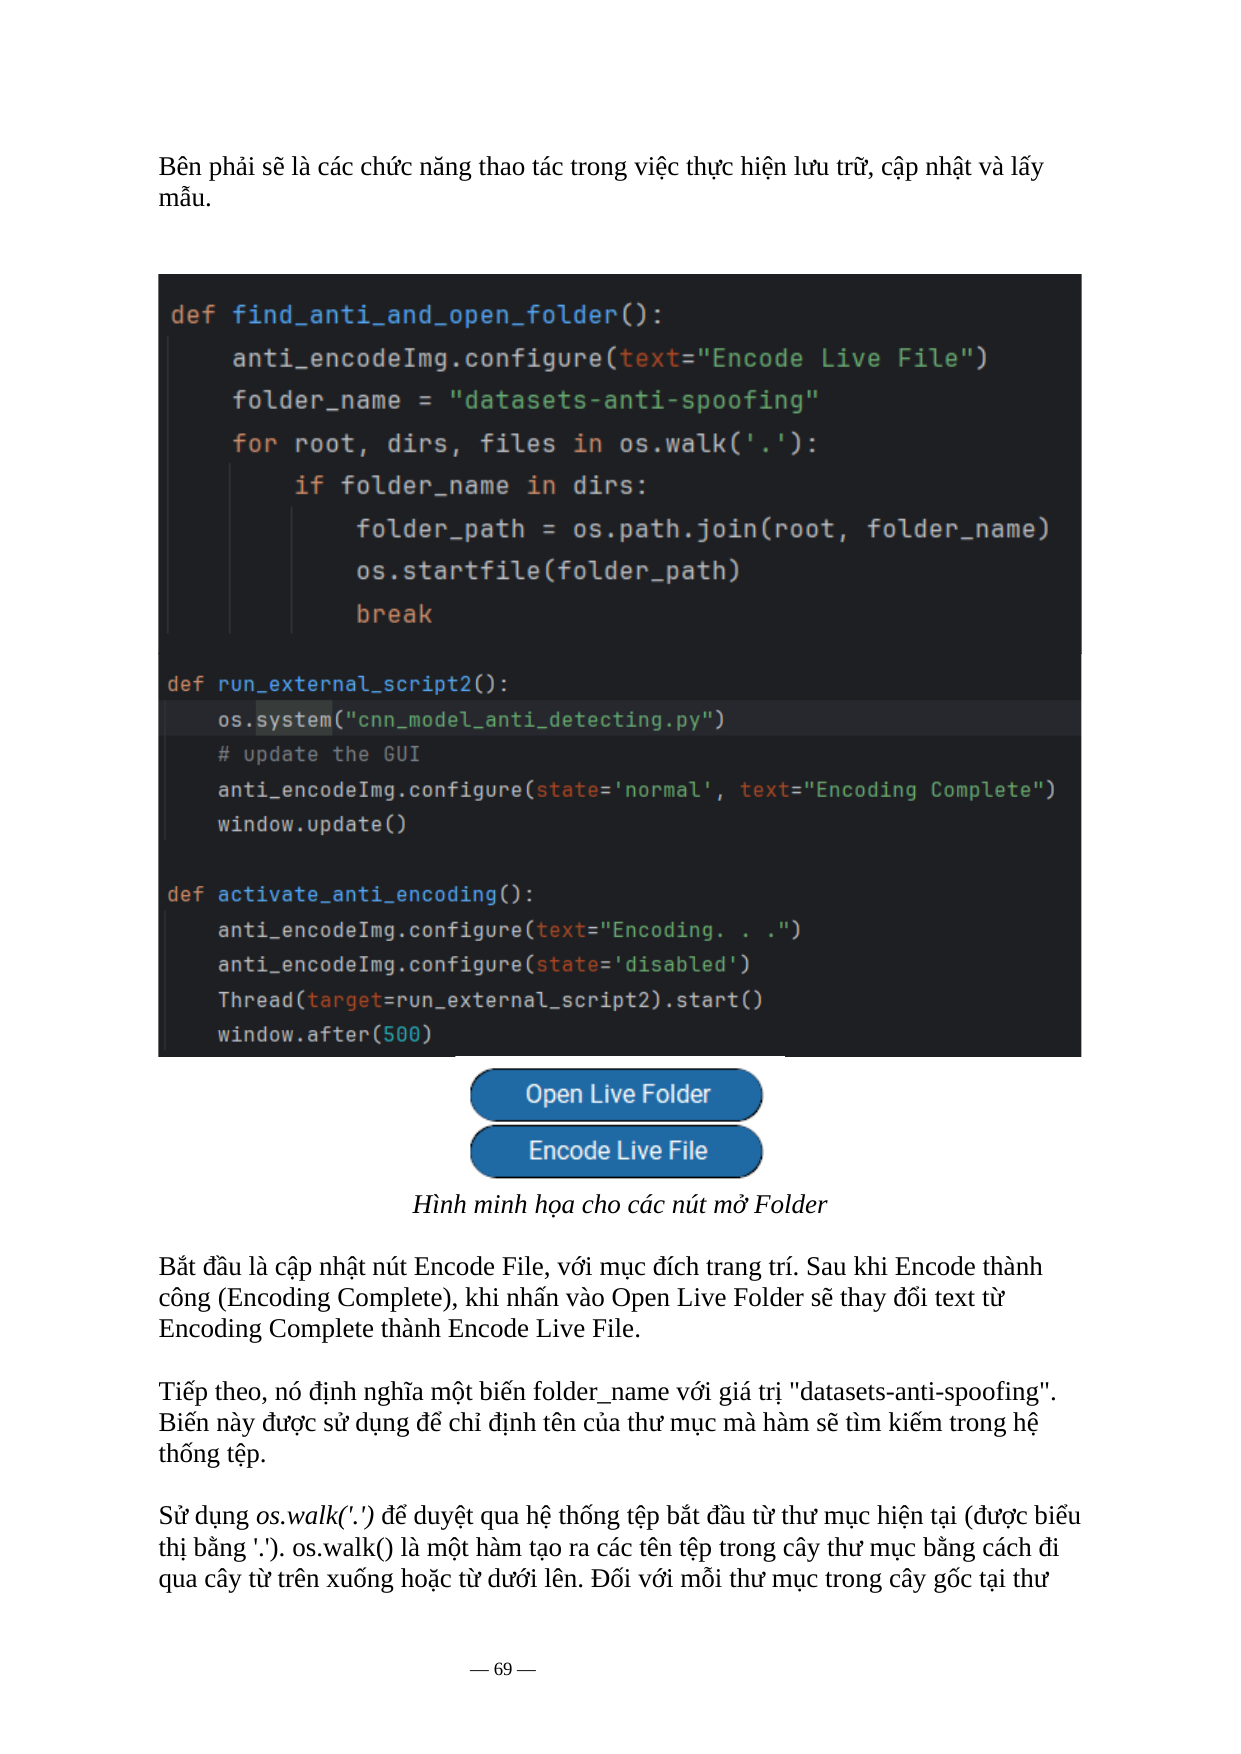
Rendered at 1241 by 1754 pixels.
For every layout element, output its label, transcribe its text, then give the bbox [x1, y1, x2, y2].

list Bên phải sẽ là các chức năng thao tác trong việc thực hiện lưu trữ, cập nhật và lấy mẫu. [158, 150, 1082, 212]
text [158, 1499, 1082, 1593]
picture [158, 274, 1082, 1188]
list Hình minh họa cho các nút mở Folder [158, 1188, 1082, 1219]
text Bắt đầu là cập nhật nút Encode File, với mục đích trang trí. Sau khi Encode thành công (Encoding Complete), khi nhấn vào Open Live Folder sẽ thay đổi text từ Encoding Complete thành Encode Live File. [158, 1250, 1082, 1344]
text Tiếp theo, nó định nghĩa một biến folder_name với giá trị "datasets-anti-spoofing". Biến này được sử dụng để chỉ định tên của thư mục mà hàm sẽ tìm kiếm trong hệ thống tệp. [158, 1375, 1082, 1468]
